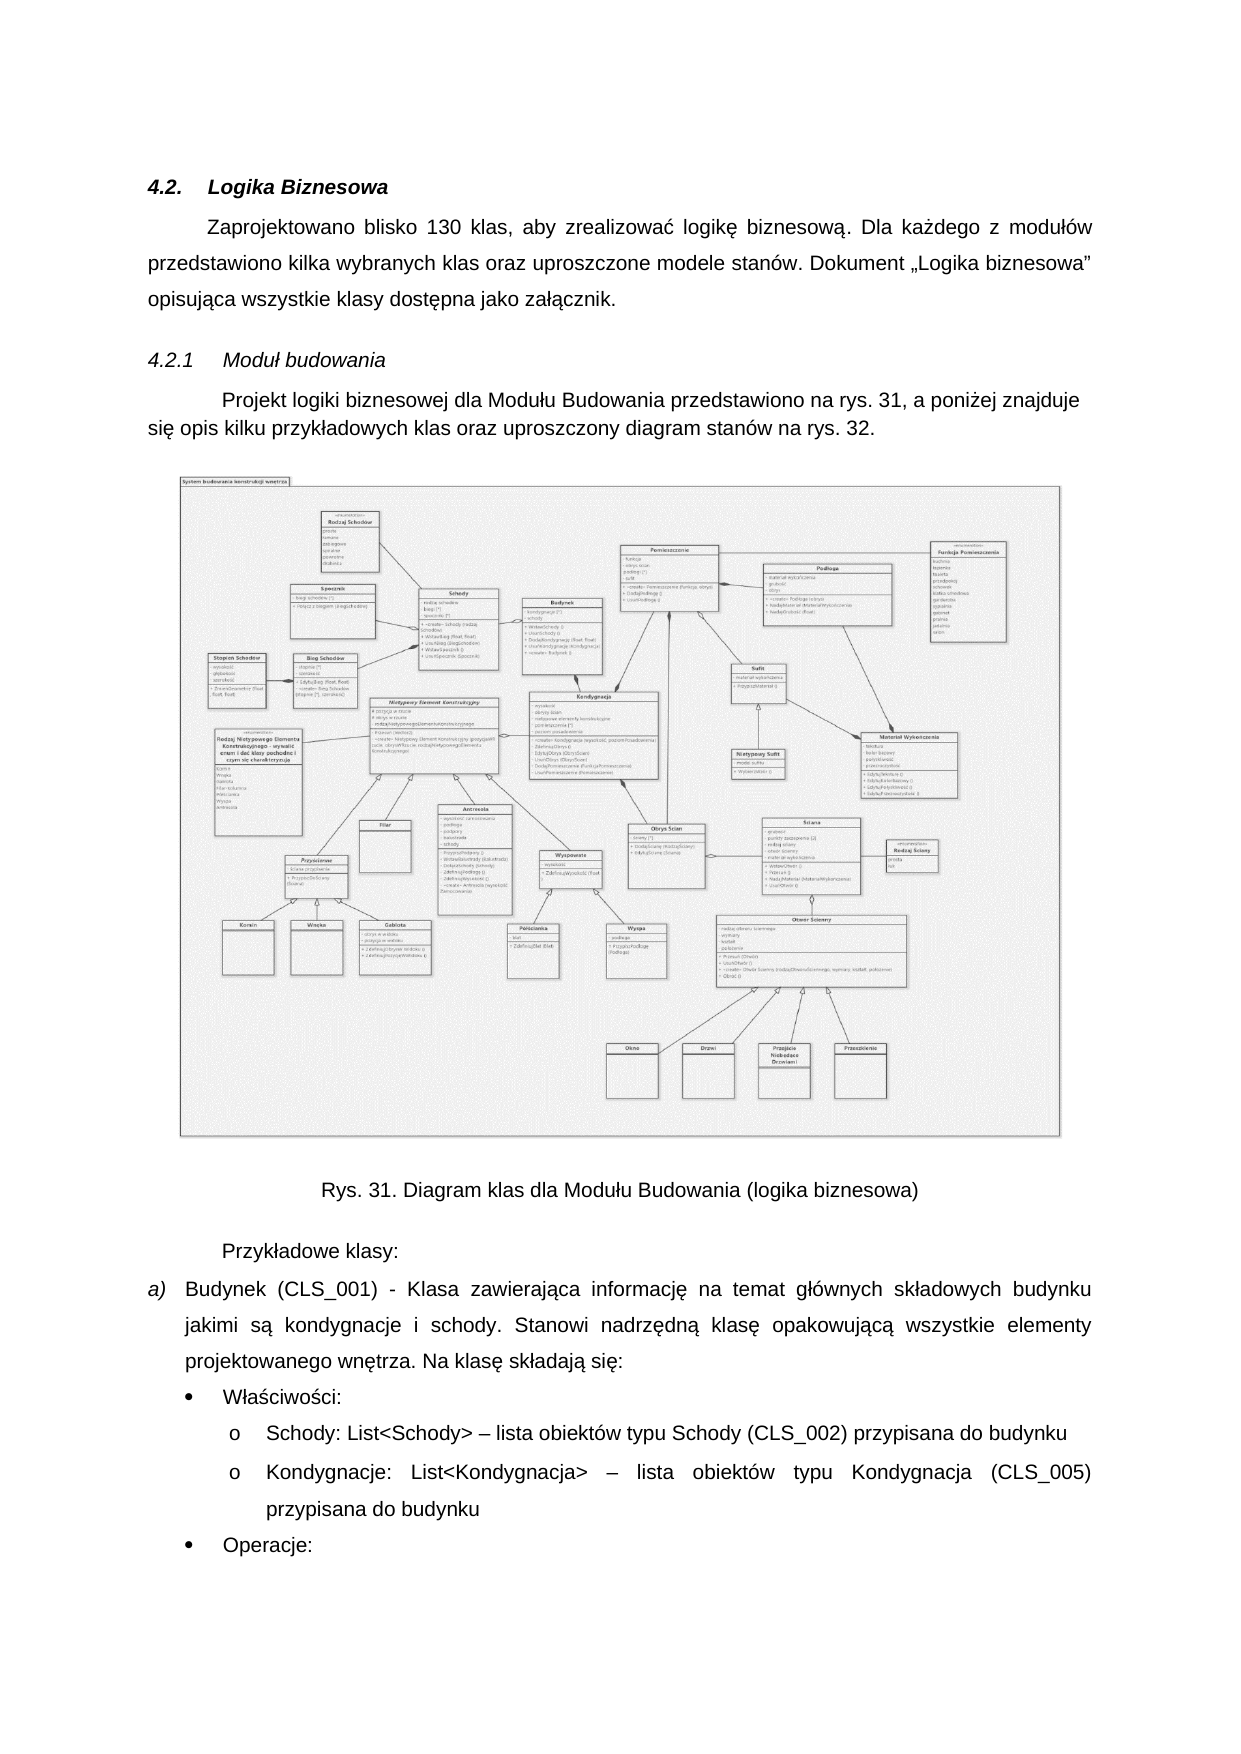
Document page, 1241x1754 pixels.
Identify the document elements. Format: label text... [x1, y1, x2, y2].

subtitle Moduł budowania [148, 348, 1092, 372]
picture [177, 475, 1063, 1139]
text Rys. 31. Diagram klas dla Modułu Budowania (logika biznesowa) [148, 1178, 1092, 1202]
text Projekt logiki biznesowej dla Modułu Budowania przedstawiono na rys. 31, a poniżej znajduje się opis kilku przykładowych klas oraz uproszczony diagram stanów na rys. 32. [148, 388, 1092, 439]
list Kondygnacje: List<Kondygnacja> – lista obiektów typu Kondygnacja (CLS_005) przypisana do budynku [228, 1459, 1092, 1521]
text Przykładowe klasy: [148, 1239, 1092, 1263]
list Budynek (CLS_001) - Klasa zawierająca informację na temat głównych składowych budynku jakimi są kondygnacje i schody. Stanowi nadrzędną klasę opakowującą wszystkie elementy projektowanego wnętrza. Na klasę składają się: [148, 1277, 1092, 1373]
text Zaprojektowano blisko 130 klas, aby zrealizować logikę biznesową. Dla każdego z modułów przedstawiono kilka wybranych klas oraz uproszczone modele stanów. Dokument „Logika biznesowa” opisująca wszystkie klasy dostępna jako załącznik. [148, 215, 1092, 311]
list Schody: List<Schody> – lista obiektów typu Schody (CLS_002) przypisana do budynku [228, 1421, 1092, 1447]
subtitle Logika Biznesowa [148, 175, 1092, 199]
list Właściwości: [185, 1385, 1092, 1409]
list Operacje: [185, 1533, 1092, 1557]
